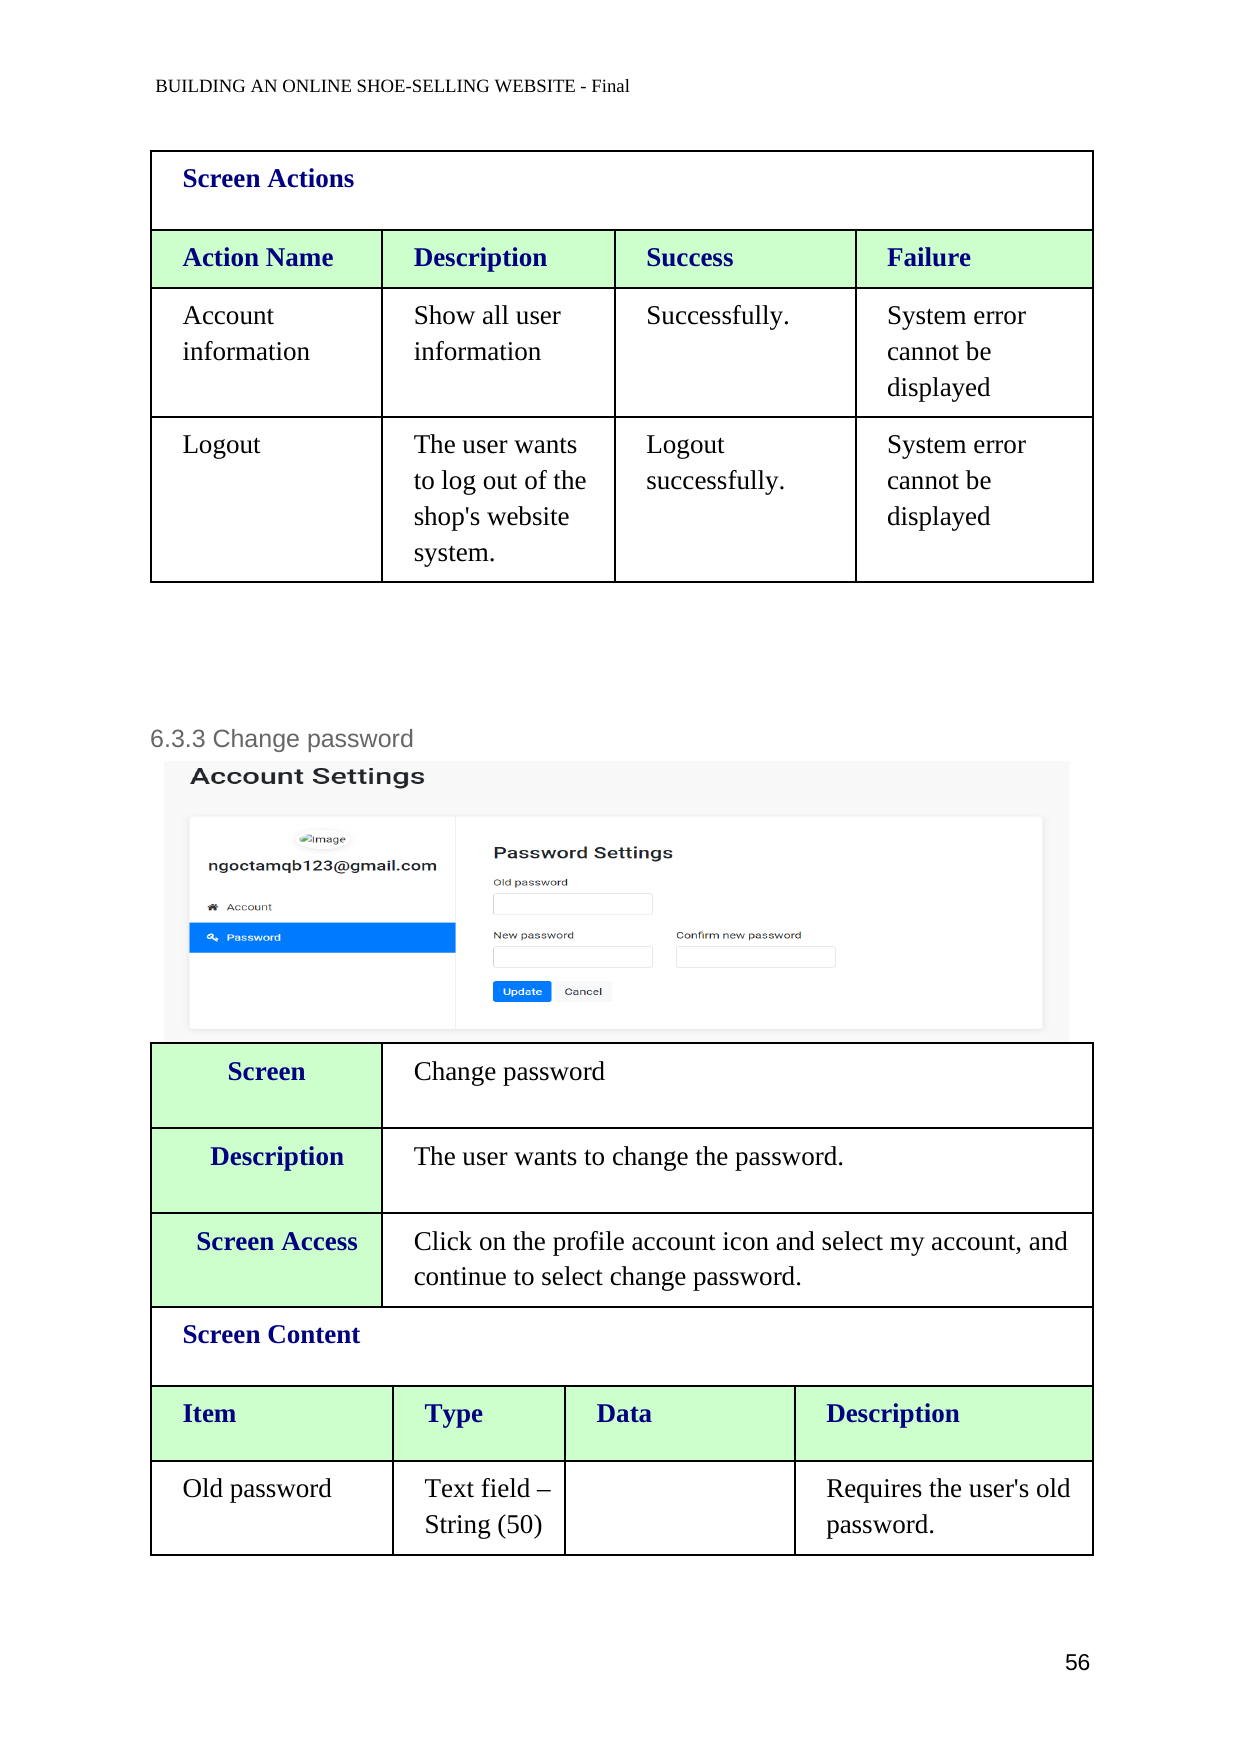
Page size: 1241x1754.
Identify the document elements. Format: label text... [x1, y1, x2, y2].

table_cell Screen Content [152, 1308, 1092, 1384]
table_cell Failure [857, 231, 1092, 287]
table_cell Item [152, 1387, 392, 1460]
subtitle 6.3.3 Change password [150, 724, 1090, 753]
table_cell Requires the user's old password. [796, 1462, 1092, 1554]
table_cell Logout [152, 418, 381, 581]
table_cell Click on the profile account icon and select my account, and continue to select change password. [383, 1214, 1092, 1306]
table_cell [394, 1462, 564, 1554]
table_cell Description [383, 231, 614, 287]
table_cell System error cannot be displayed [857, 289, 1092, 416]
table_cell Action Name [152, 231, 381, 287]
table_cell System error cannot be displayed [857, 418, 1092, 581]
table_cell Success [616, 231, 855, 287]
table_cell Show all user information [383, 289, 614, 416]
table_cell The user wants to log out of the shop's website system. [383, 418, 614, 581]
table_cell Data [566, 1387, 794, 1460]
table_cell Type [394, 1387, 564, 1460]
table_cell Account information [152, 289, 381, 416]
table_header Screen [152, 1044, 381, 1127]
table_cell Logout successfully. [616, 418, 855, 581]
table_cell Description [796, 1387, 1092, 1460]
table_cell Old password [152, 1462, 392, 1554]
table_cell Description [152, 1129, 381, 1212]
picture [164, 761, 1070, 1042]
table_cell Screen Actions [152, 152, 1092, 229]
table_cell [566, 1462, 794, 1554]
table_header Change password [383, 1044, 1092, 1127]
table_cell Successfully. [616, 289, 855, 416]
table_cell The user wants to change the password. [383, 1129, 1092, 1212]
table_cell Screen Access [152, 1214, 381, 1306]
